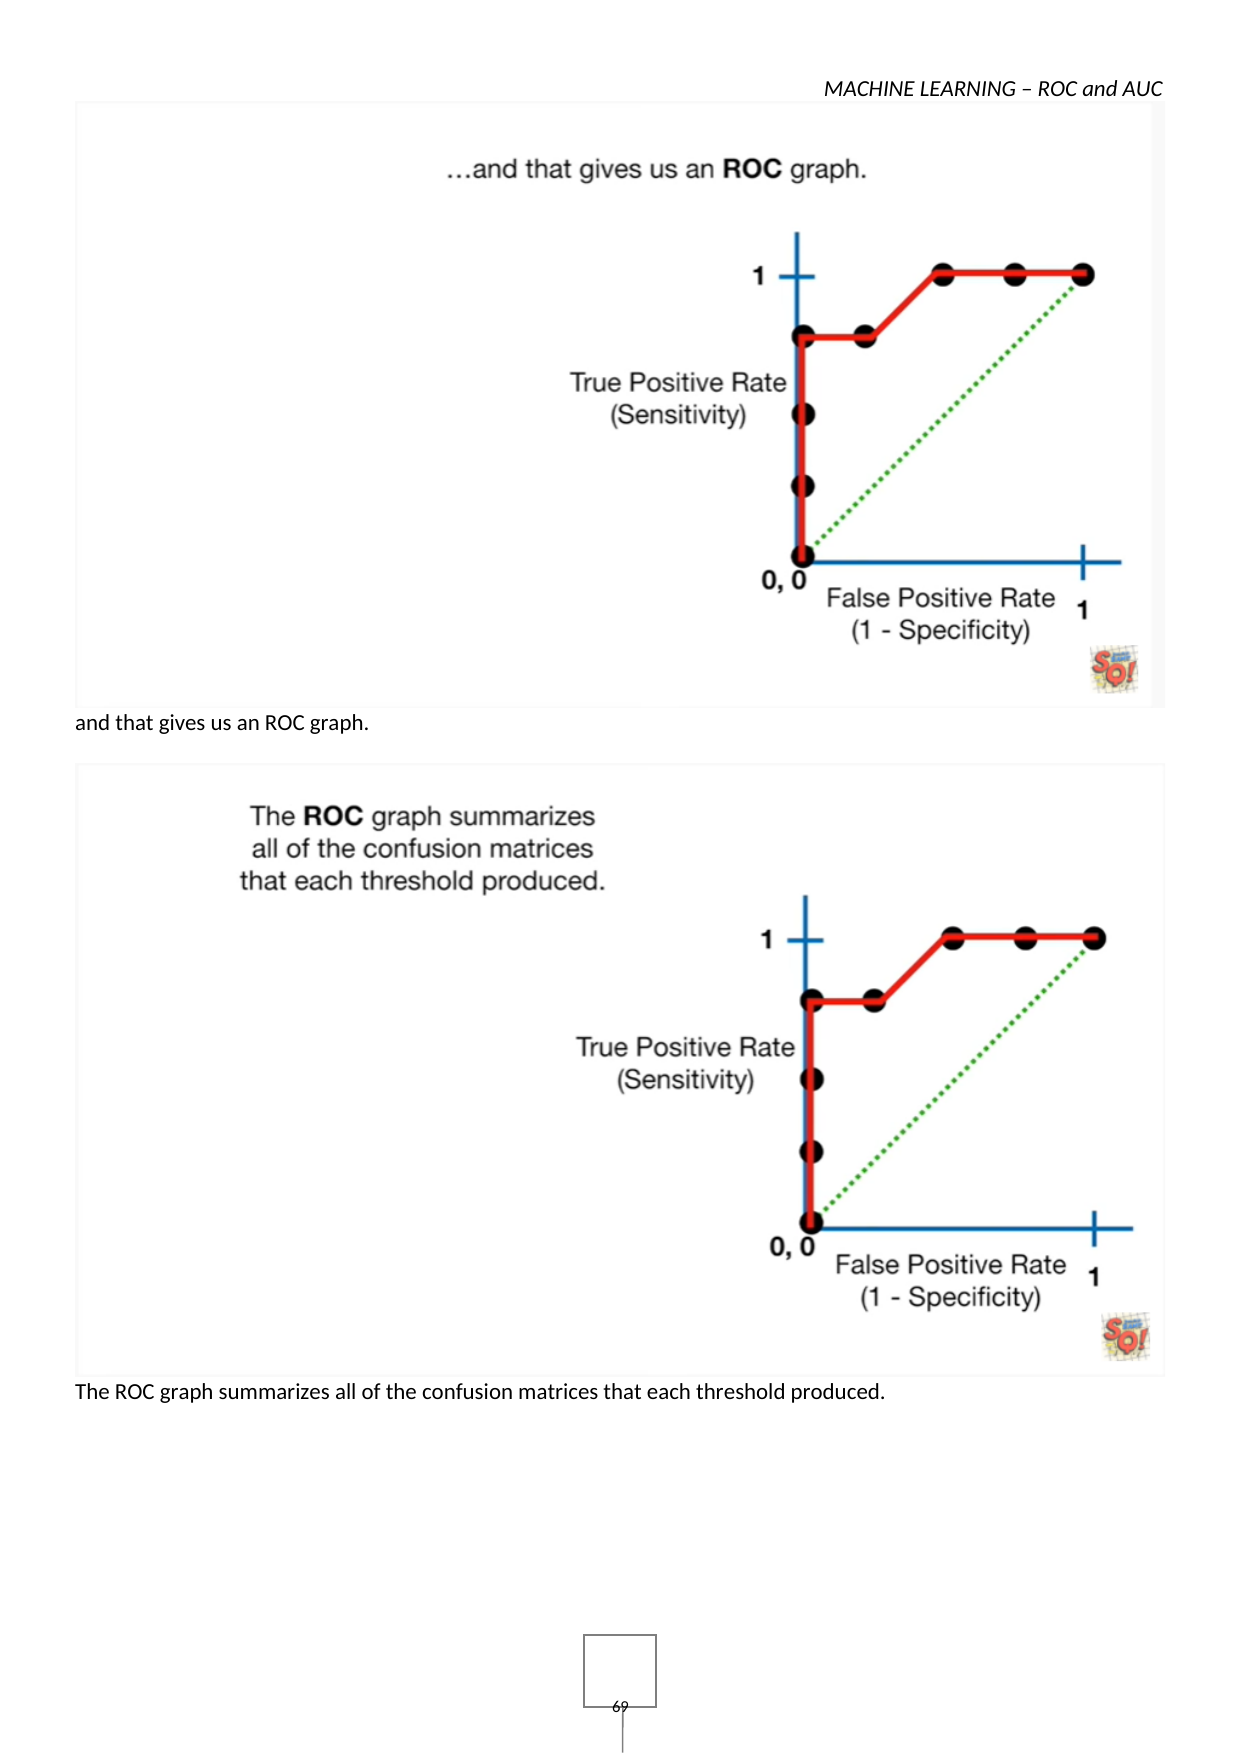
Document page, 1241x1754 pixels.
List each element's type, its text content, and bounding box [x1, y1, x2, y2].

text and that gives us an ROC graph. [75, 708, 1165, 736]
text The ROC graph summarizes all of the confusion matrices that each threshold produced. [75, 1377, 1165, 1405]
picture [75, 101, 1166, 708]
picture [75, 763, 1166, 1377]
